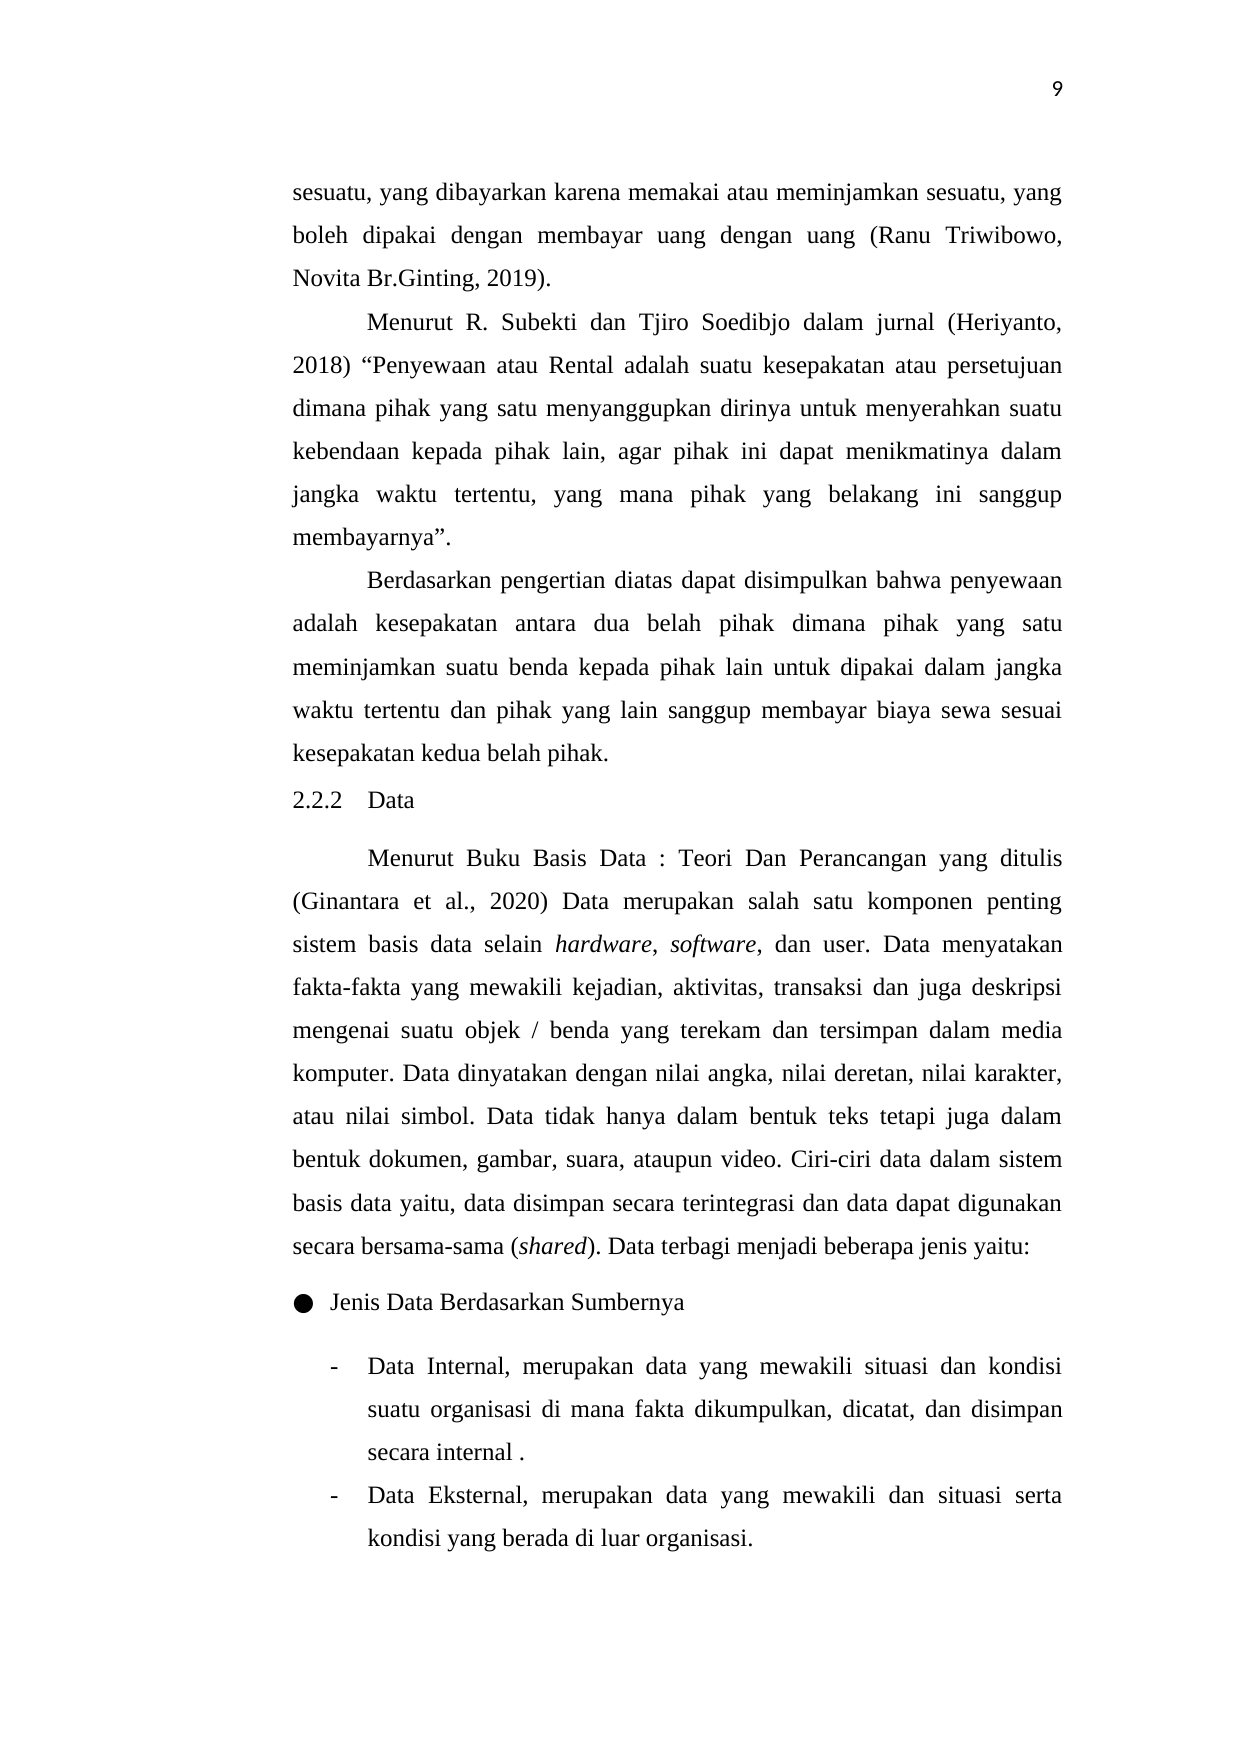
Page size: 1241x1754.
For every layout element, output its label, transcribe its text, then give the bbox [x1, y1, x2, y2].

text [292, 177, 1063, 292]
list Data Internal, merupakan data yang mewakili situasi dan kondisi suatu organisasi di mana fakta dikumpulkan, dicatat, dan disimpan secara internal . [330, 1351, 1063, 1466]
text Menurut Buku Basis Data : Teori Dan Perancangan yang ditulis (Ginantara et al., 2020) Data merupakan salah satu komponen penting sistem basis data selain hardware, software, dan user. Data menyatakan fakta-fakta yang mewakili kejadian, aktivitas, transaksi dan juga deskripsi mengenai suatu objek / benda yang terekam dan tersimpan dalam media komputer. Data dinyatakan dengan nilai angka, nilai deretan, nilai karakter, atau nilai simbol. Data tidak hanya dalam bentuk teks tetapi juga dalam bentuk dokumen, gambar, suara, ataupun video. Ciri-ciri data dalam sistem basis data yaitu, data disimpan secara terintegrasi dan data dapat digunakan secara bersama-sama (shared). Data terbagi menjadi beberapa jenis yaitu: [292, 843, 1063, 1259]
list Data Eksternal, merupakan data yang mewakili dan situasi serta kondisi yang berada di luar organisasi. [330, 1480, 1063, 1552]
list Jenis Data Berdasarkan Sumbernya [292, 1274, 1063, 1325]
text Menurut R. Subekti dan Tjiro Soedibjo dalam jurnal (Heriyanto, 2018) “Penyewaan atau Rental adalah suatu kesepakatan atau persetujuan dimana pihak yang satu menyanggupkan dirinya untuk menyerahkan suatu kebendaan kepada pihak lain, agar pihak ini dapat menikmatinya dalam jangka waktu tertentu, yang mana pihak yang belakang ini sanggup membayarnya”. [292, 307, 1063, 551]
text Berdasarkan pengertian diatas dapat disimpulkan bahwa penyewaan adalah kesepakatan antara dua belah pihak dimana pihak yang satu meminjamkan suatu benda kepada pihak lain untuk dipakai dalam jangka waktu tertentu dan pihak yang lain sanggup membayar biaya sewa sesuai kesepakatan kedua belah pihak. [292, 565, 1063, 767]
subtitle Data [292, 785, 1063, 814]
